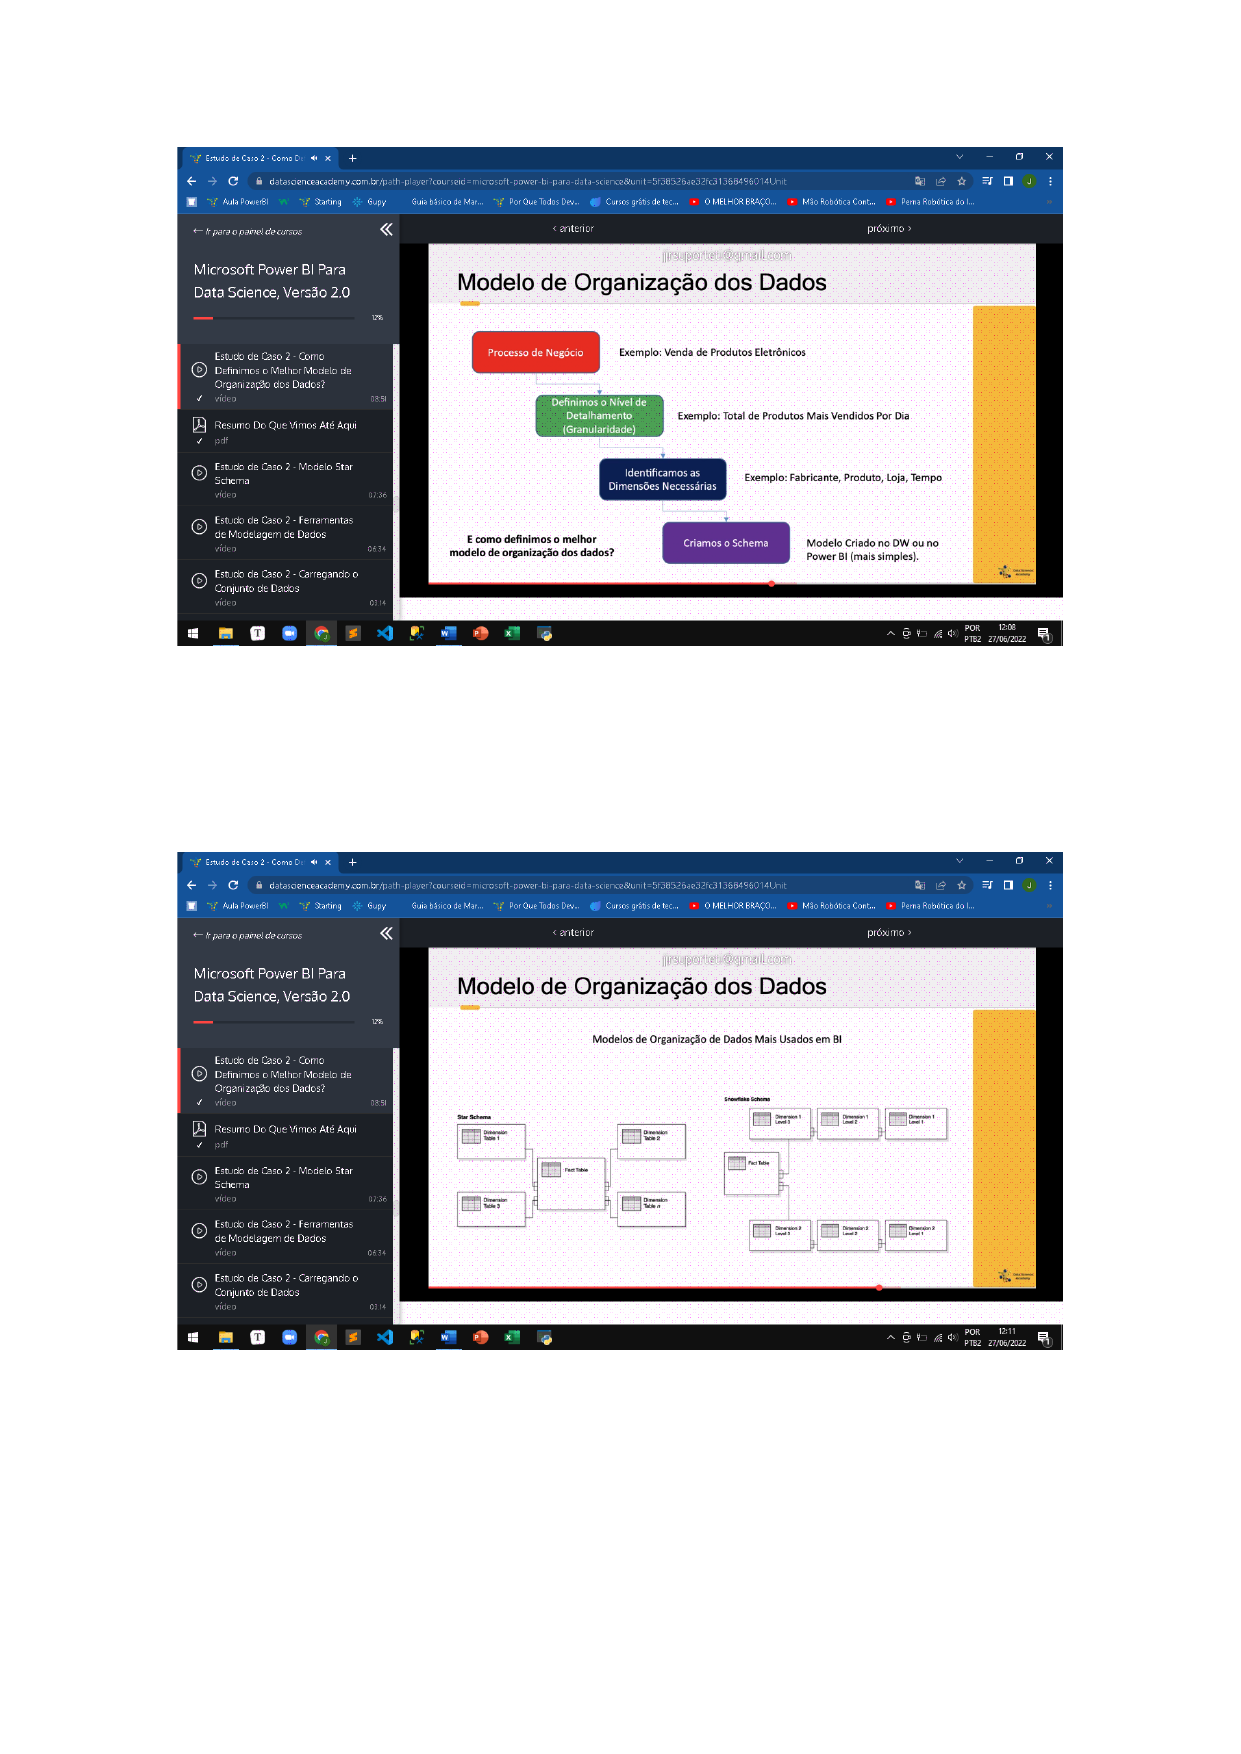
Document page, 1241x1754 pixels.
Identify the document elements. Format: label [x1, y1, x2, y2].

picture [177, 147, 1063, 646]
picture [177, 852, 1063, 1350]
